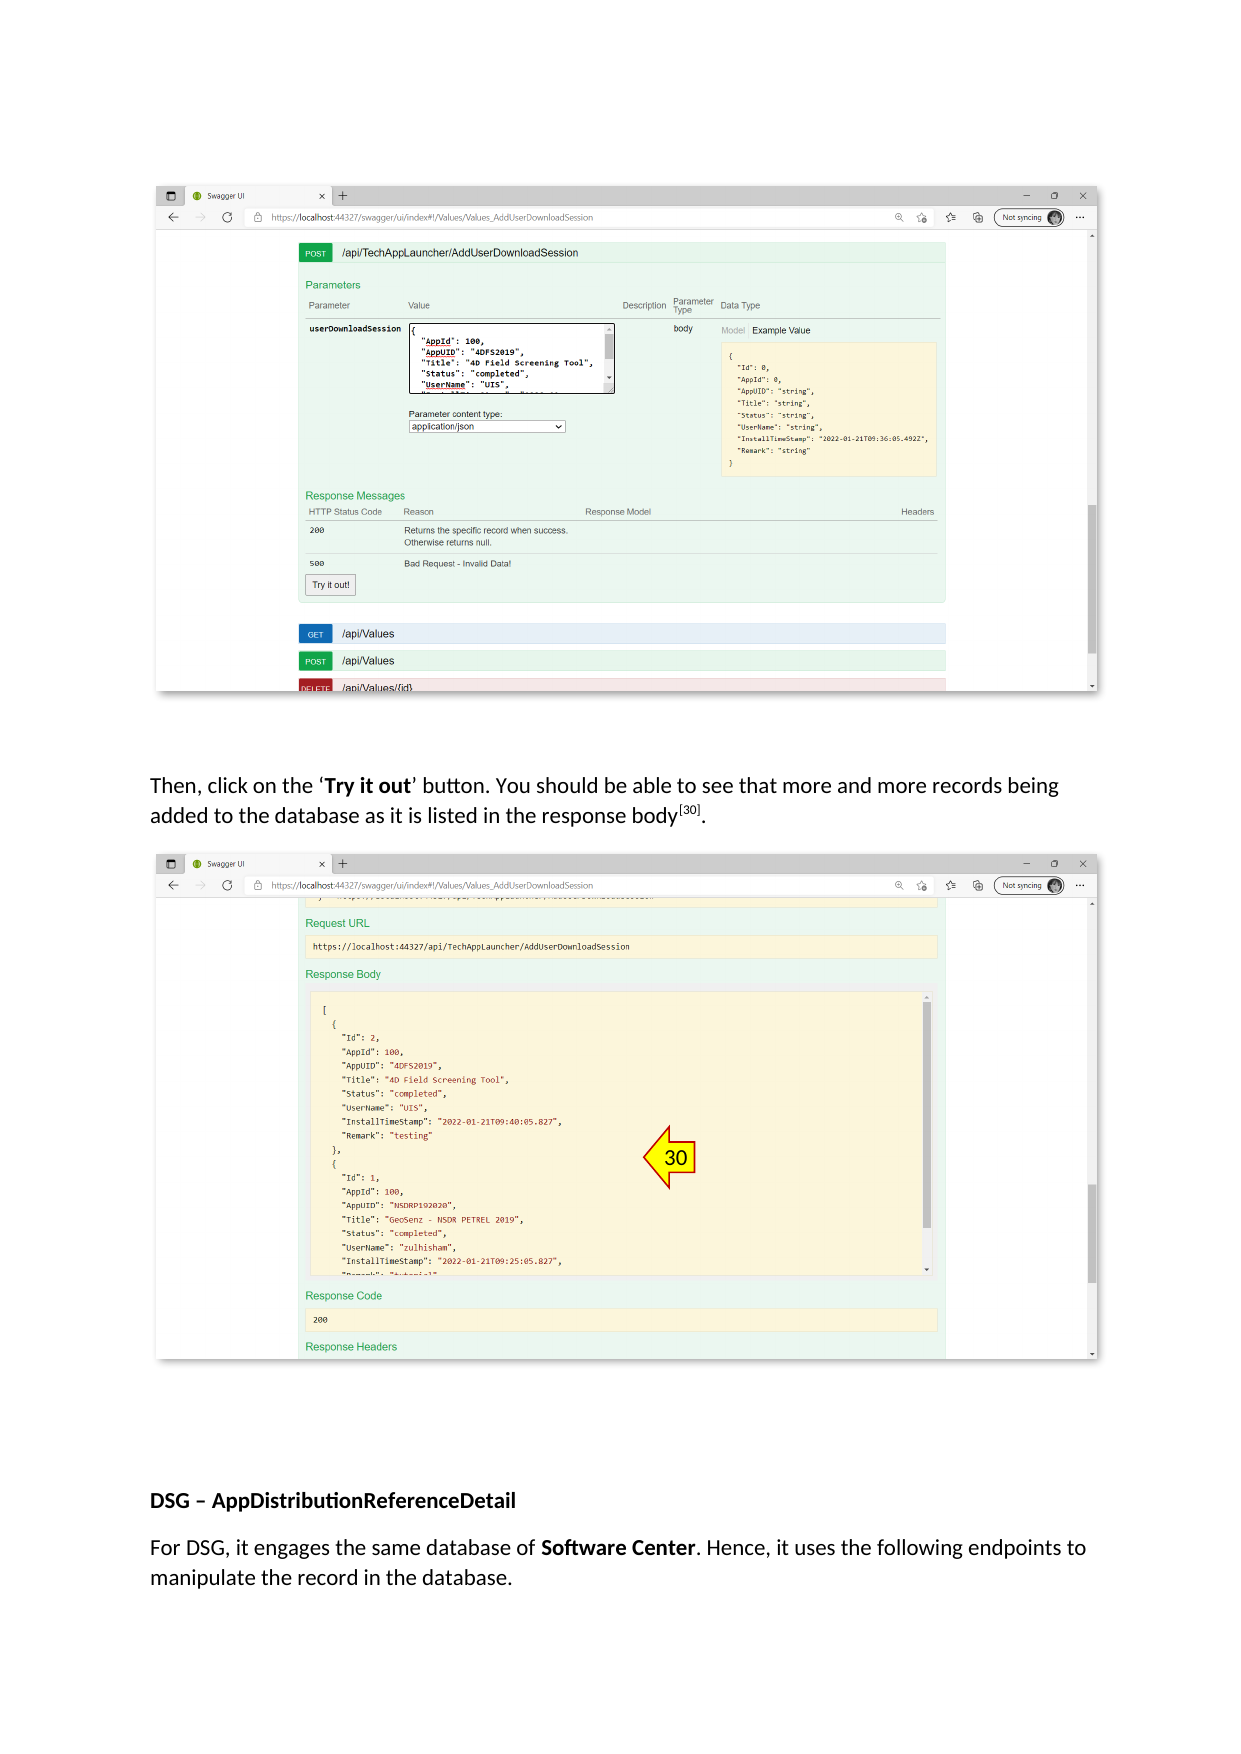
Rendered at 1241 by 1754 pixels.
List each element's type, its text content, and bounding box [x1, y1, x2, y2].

text Then, click on the ‘Try it out’ button. You should be able to see that more and more records being added to the database as it is listed in the response body[30]. [150, 771, 1090, 829]
text For DSG, it engages the same database of Software Center. Hence, it uses the following endpoints to manipulate the record in the database. [150, 1533, 1090, 1591]
picture [156, 854, 1097, 1359]
picture [156, 186, 1097, 691]
text DSG – AppDistributionReferenceDetail [150, 1486, 1090, 1514]
